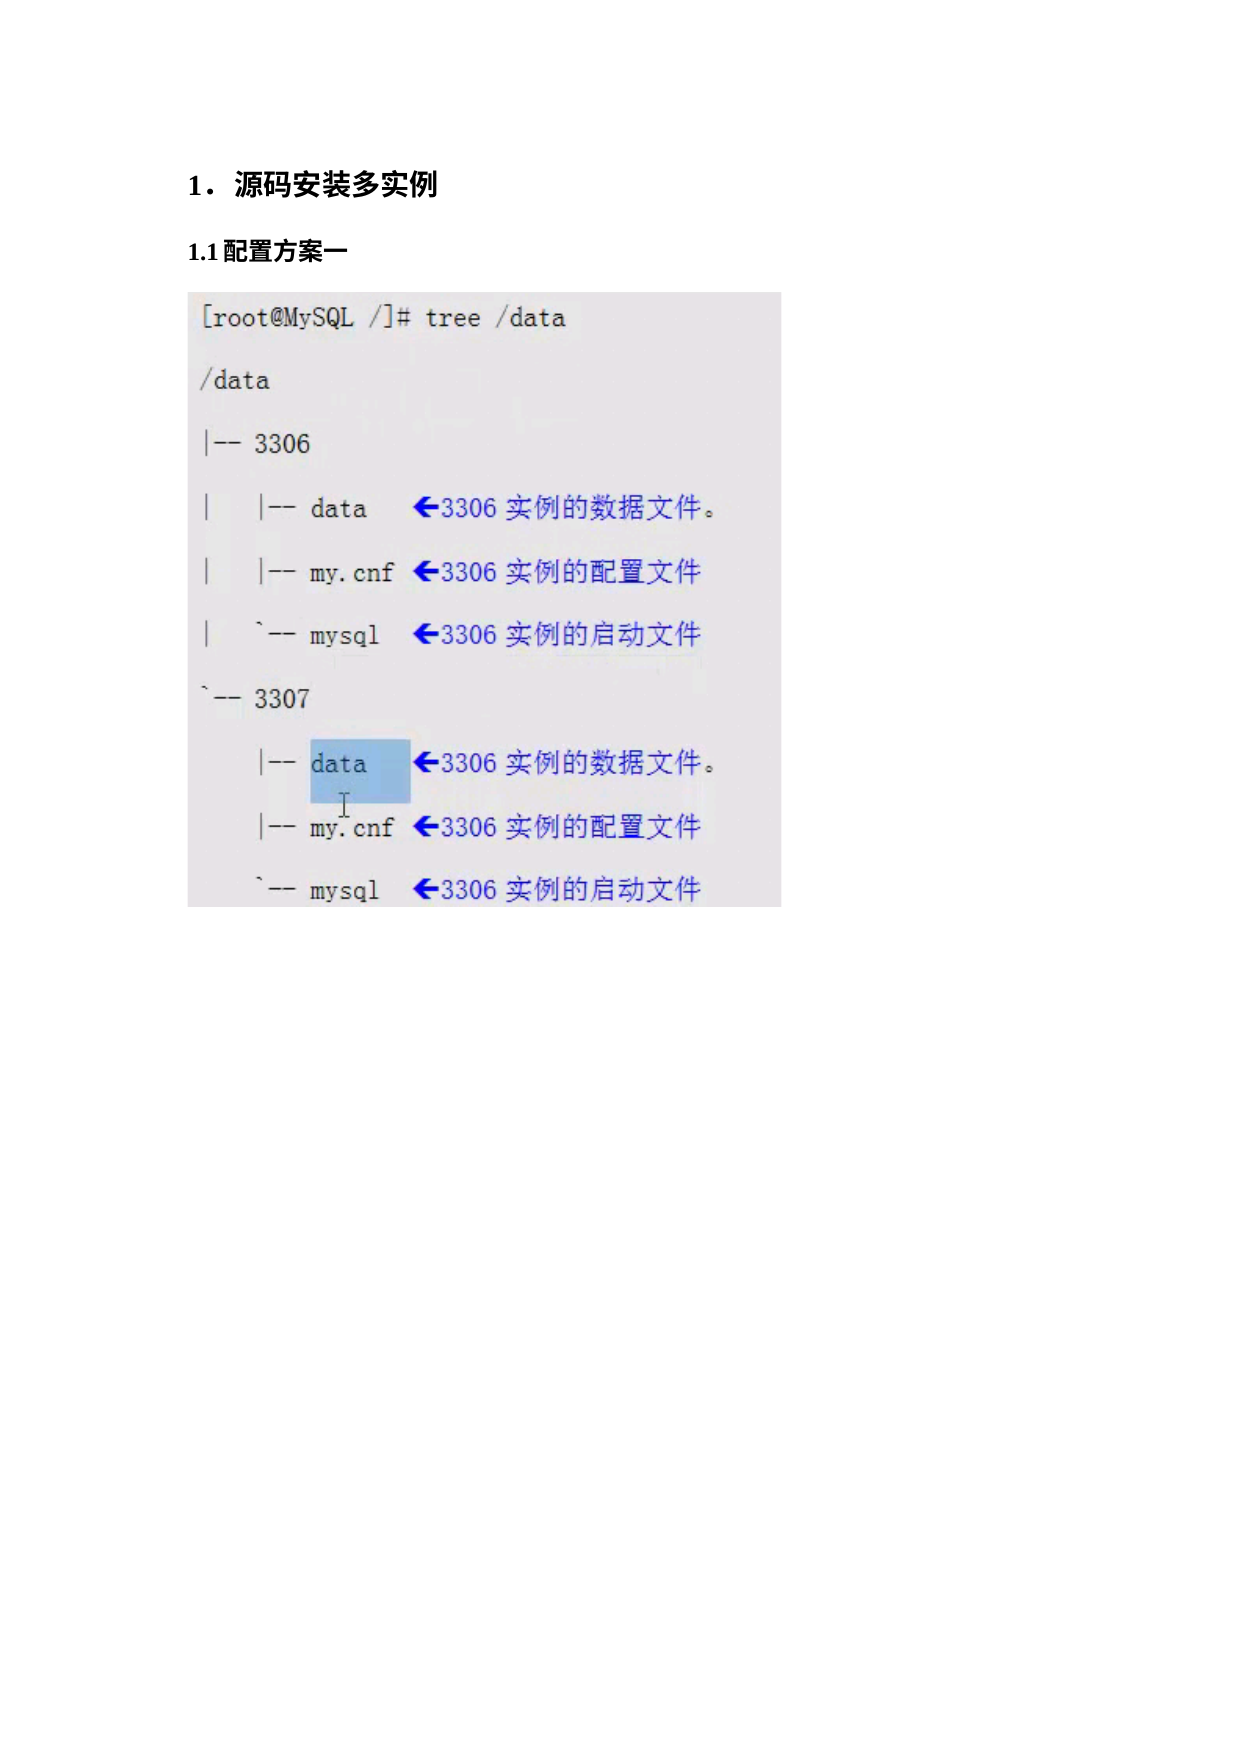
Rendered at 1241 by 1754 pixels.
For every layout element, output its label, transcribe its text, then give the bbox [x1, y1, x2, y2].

picture [187, 292, 782, 907]
subtitle 1.1配置方案一 [187, 231, 1053, 267]
subtitle 源码安装多实例 [187, 162, 1053, 204]
